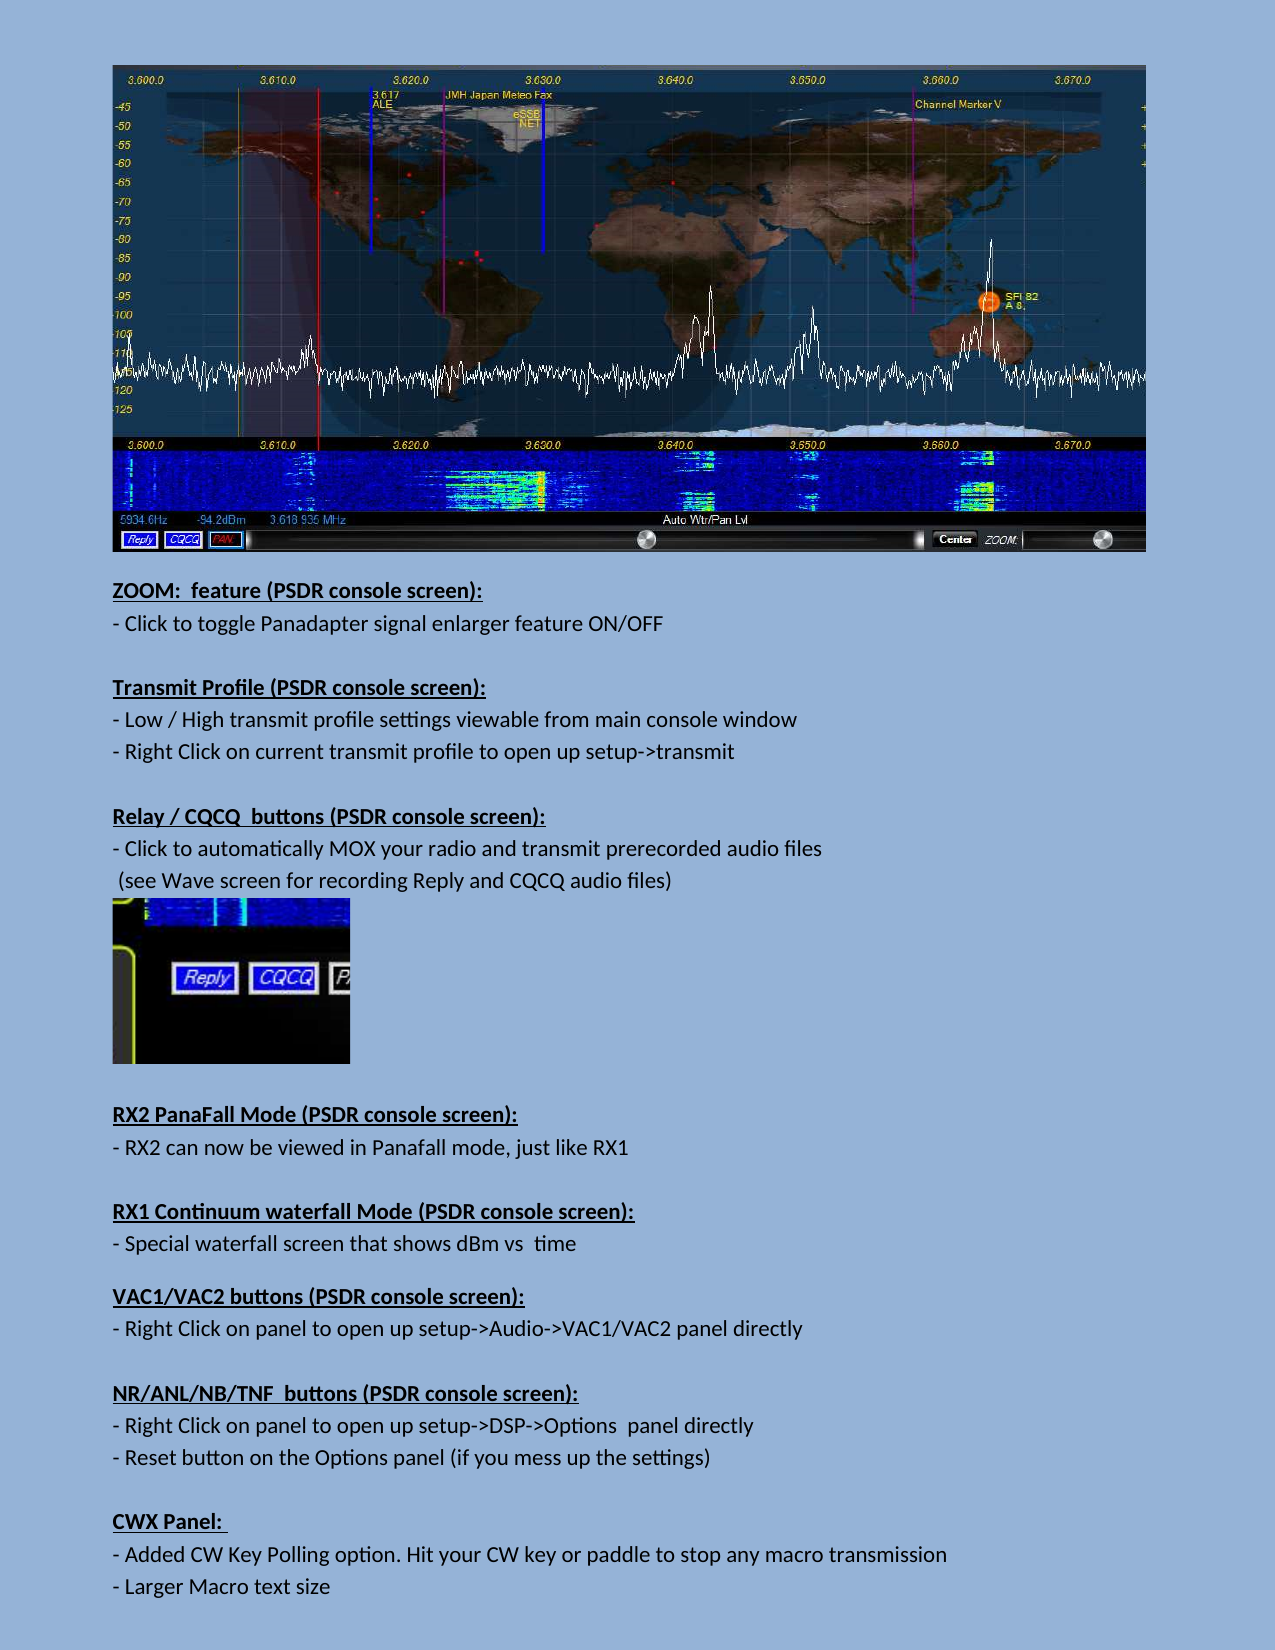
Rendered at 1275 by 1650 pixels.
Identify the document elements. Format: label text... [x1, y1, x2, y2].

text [112, 1282, 1162, 1600]
text ZOOM: feature (PSDR console screen): - Click to toggle Panadapter signal enlarger feature ON/OFF Transmit Profile (PSDR console screen): - Low / High transmit profile settings viewable from main console window - Right Click on current transmit profile to open up setup->transmit Relay / CQCQ buttons (PSDR console screen): - Click to automatically MOX your radio and transmit prerecorded audio files (see Wave screen for recording Reply and CQCQ audio files) RX2 PanaFall Mode (PSDR console screen): - RX2 can now be viewed in Panafall mode, just like RX1 RX1 Continuum waterfall Mode (PSDR console screen): - Special waterfall screen that shows dBm vs time [112, 577, 1162, 1257]
picture [112, 898, 350, 1064]
picture [112, 65, 1146, 552]
